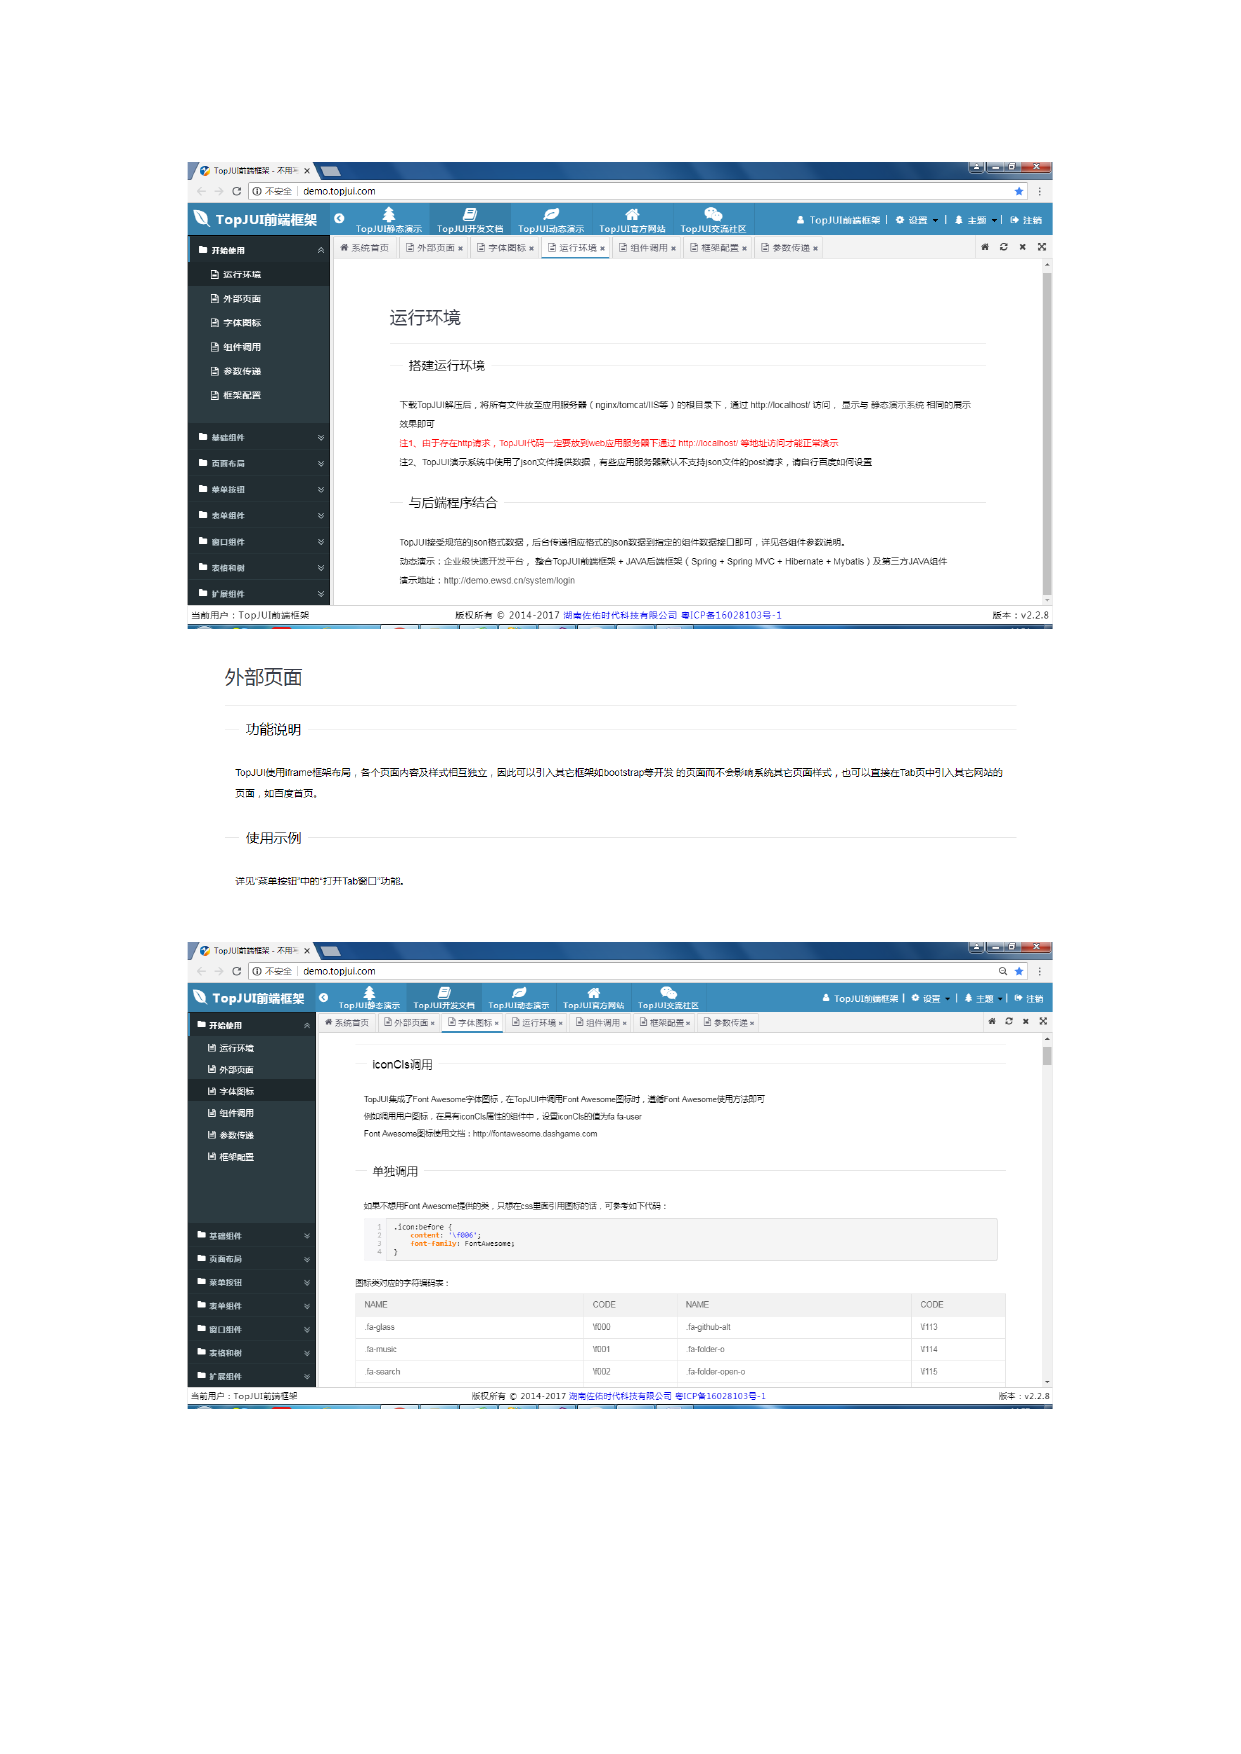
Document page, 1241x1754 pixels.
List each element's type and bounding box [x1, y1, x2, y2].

picture [187, 162, 1053, 629]
picture [187, 942, 1053, 1409]
picture [187, 649, 1053, 919]
